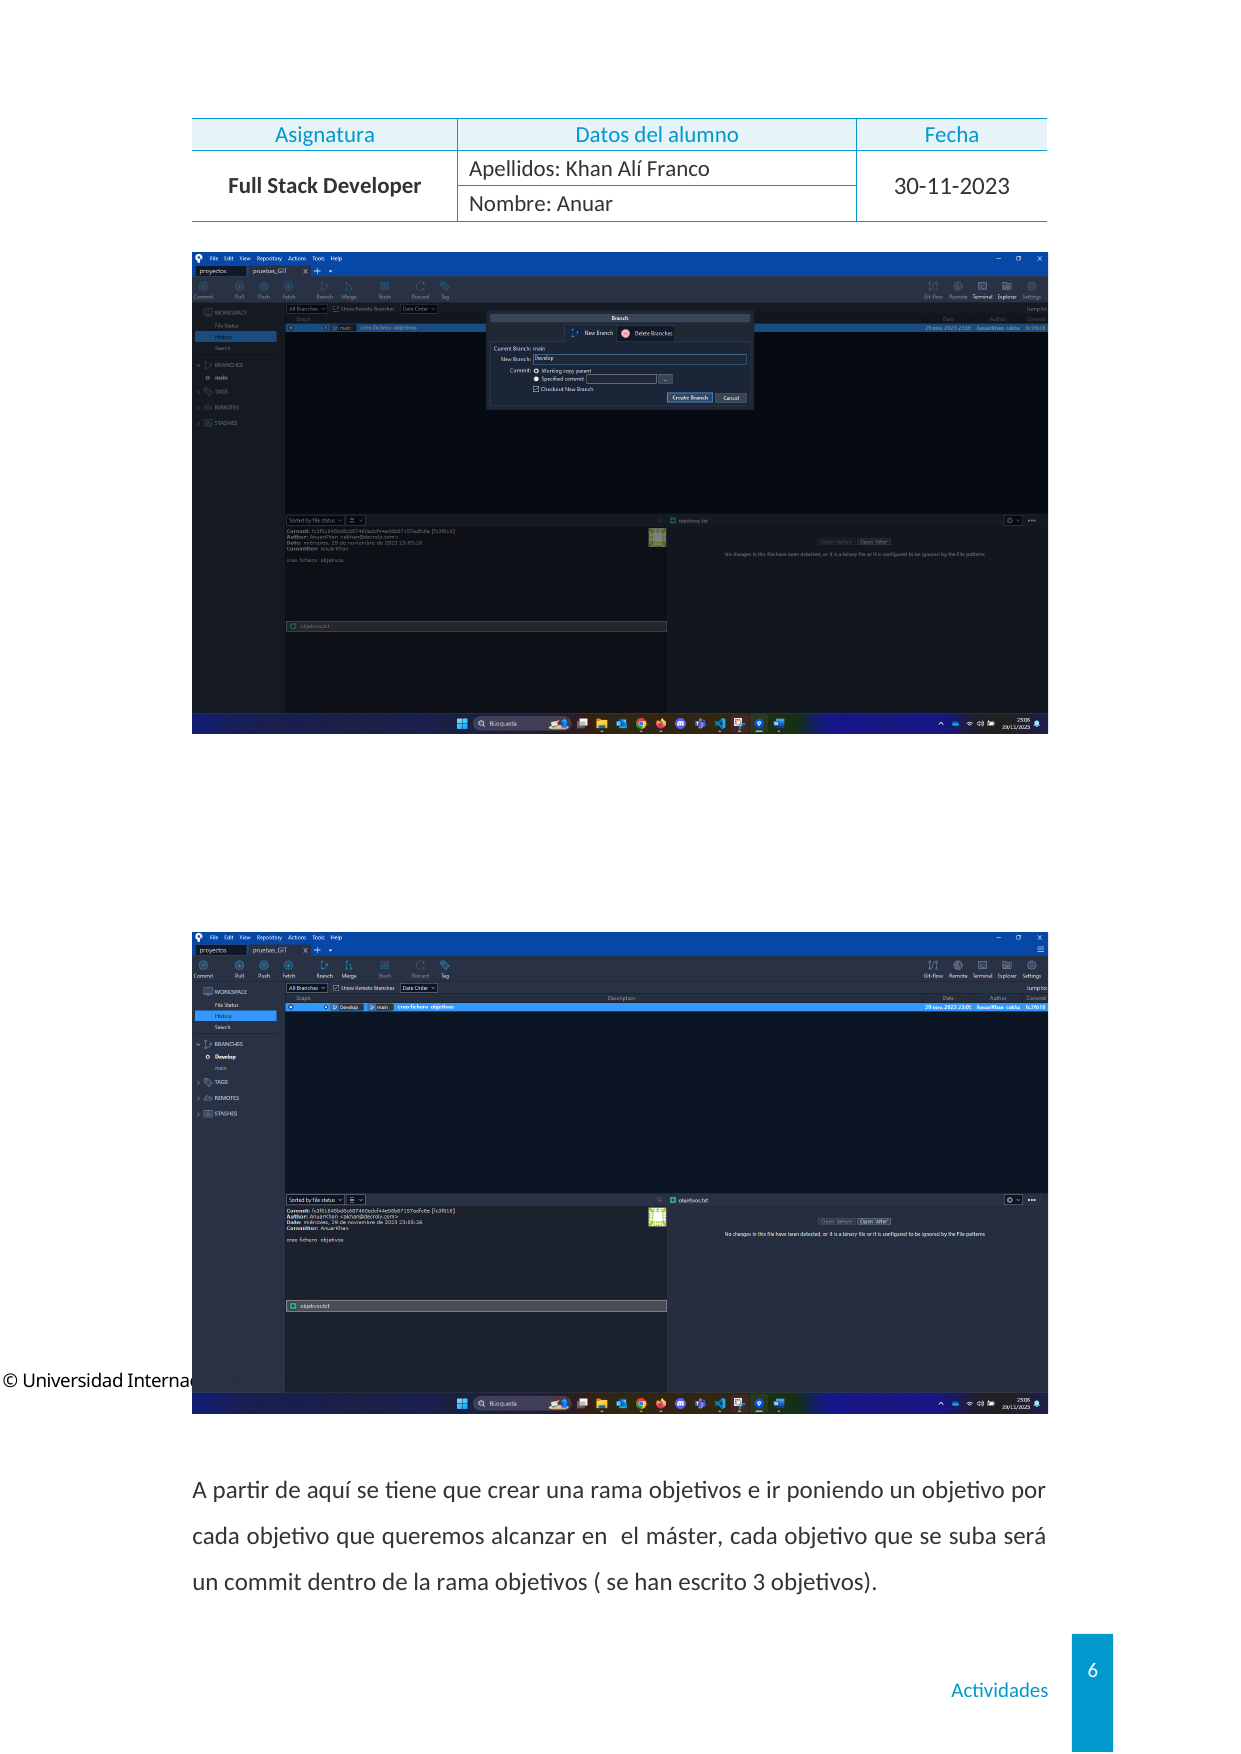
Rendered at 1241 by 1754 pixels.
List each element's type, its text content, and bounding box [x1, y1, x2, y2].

picture [192, 252, 1049, 734]
picture [192, 932, 1049, 1414]
text A partir de aquí se tiene que crear una rama objetivos e ir poniendo un objetivo por cada objetivo que queremos alcanzar en el máster, cada objetivo que se suba será un commit dentro de la rama objetivos ( se han escrito 3 objetivos). [192, 1475, 1048, 1597]
